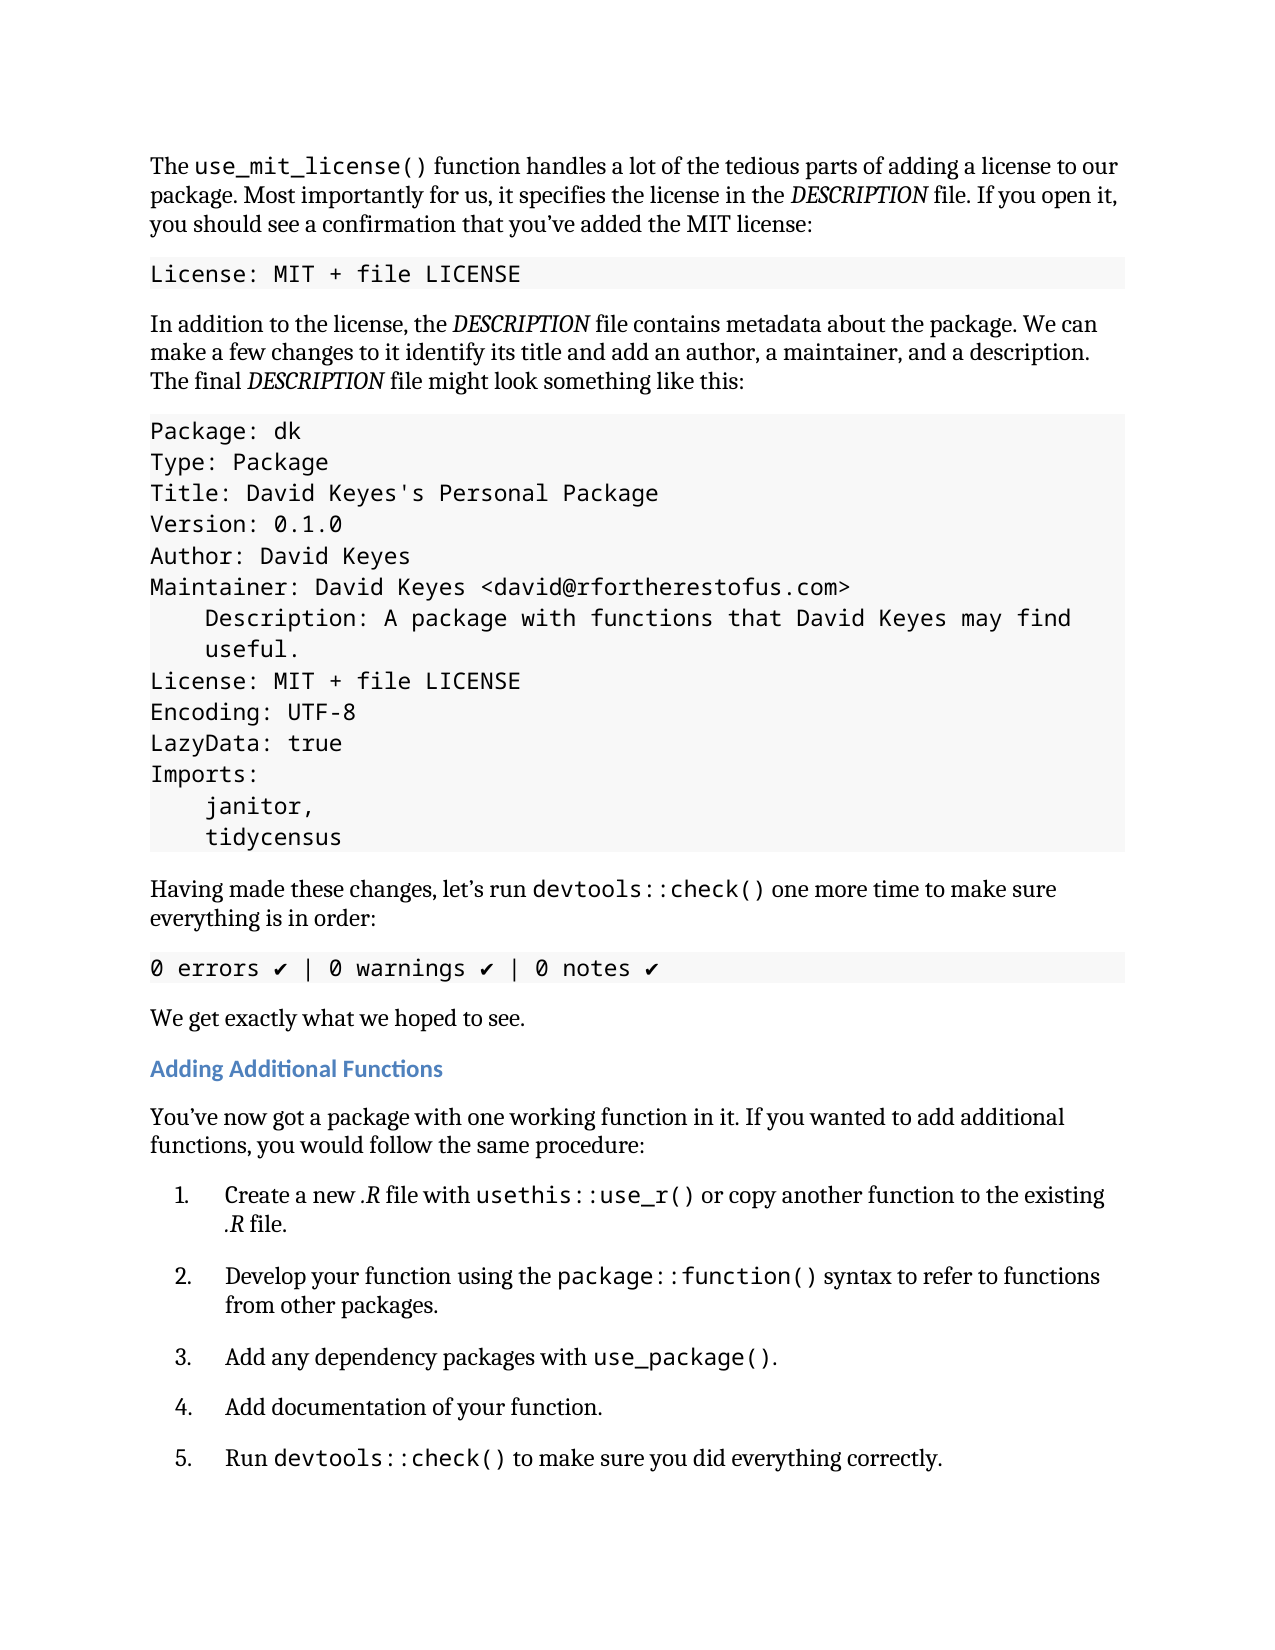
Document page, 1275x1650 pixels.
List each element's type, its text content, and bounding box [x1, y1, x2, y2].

text Having made these changes, let’s run devtools::check() one more time to make sure everything is in order: [150, 873, 1125, 933]
list Create a new .R file with usethis::use_r() or copy another function to the existing .R file. [175, 1179, 1125, 1239]
subtitle Adding Additional Functions [150, 1053, 1125, 1084]
list Develop your function using the package::function() syntax to refer to functions from other packages. [175, 1260, 1125, 1320]
text License: MIT + file LICENSE [150, 257, 1125, 289]
list Run devtools::check() to make sure you did everything correctly. [175, 1442, 1125, 1473]
list Add documentation of your function. [175, 1393, 1125, 1421]
text Package: dk Type: Package Title: David Keyes's Personal Package Version: 0.1.0 Author: David Keyes Maintainer: David Keyes <david@rfortherestofus.com> Description: A package with functions that David Keyes may find useful. License: MIT + file LICENSE Encoding: UTF-8 LazyData: true Imports: janitor, tidycensus [150, 414, 1125, 852]
text 0 errors ✔ | 0 warnings ✔ | 0 notes ✔ [150, 952, 1125, 983]
text You’ve now got a package with one working function in it. If you wanted to add additional functions, you would follow the same procedure: [150, 1103, 1125, 1160]
list Add any dependency packages with use_package(). [175, 1341, 1125, 1372]
text We get exactly what we hoped to see. [150, 1004, 1125, 1032]
text In addition to the license, the DESCRIPTION file contains metadata about the package. We can make a few changes to it identify its title and add an author, a maintainer, and a description. The final DESCRIPTION file might look something like this: [150, 309, 1125, 396]
text The use_mit_license() function handles a lot of the tedious parts of adding a license to our package. Most importantly for us, it specifies the license in the DESCRIPTION file. If you open it, you should see a confirmation that you’ve added the MIT license: [150, 150, 1125, 239]
